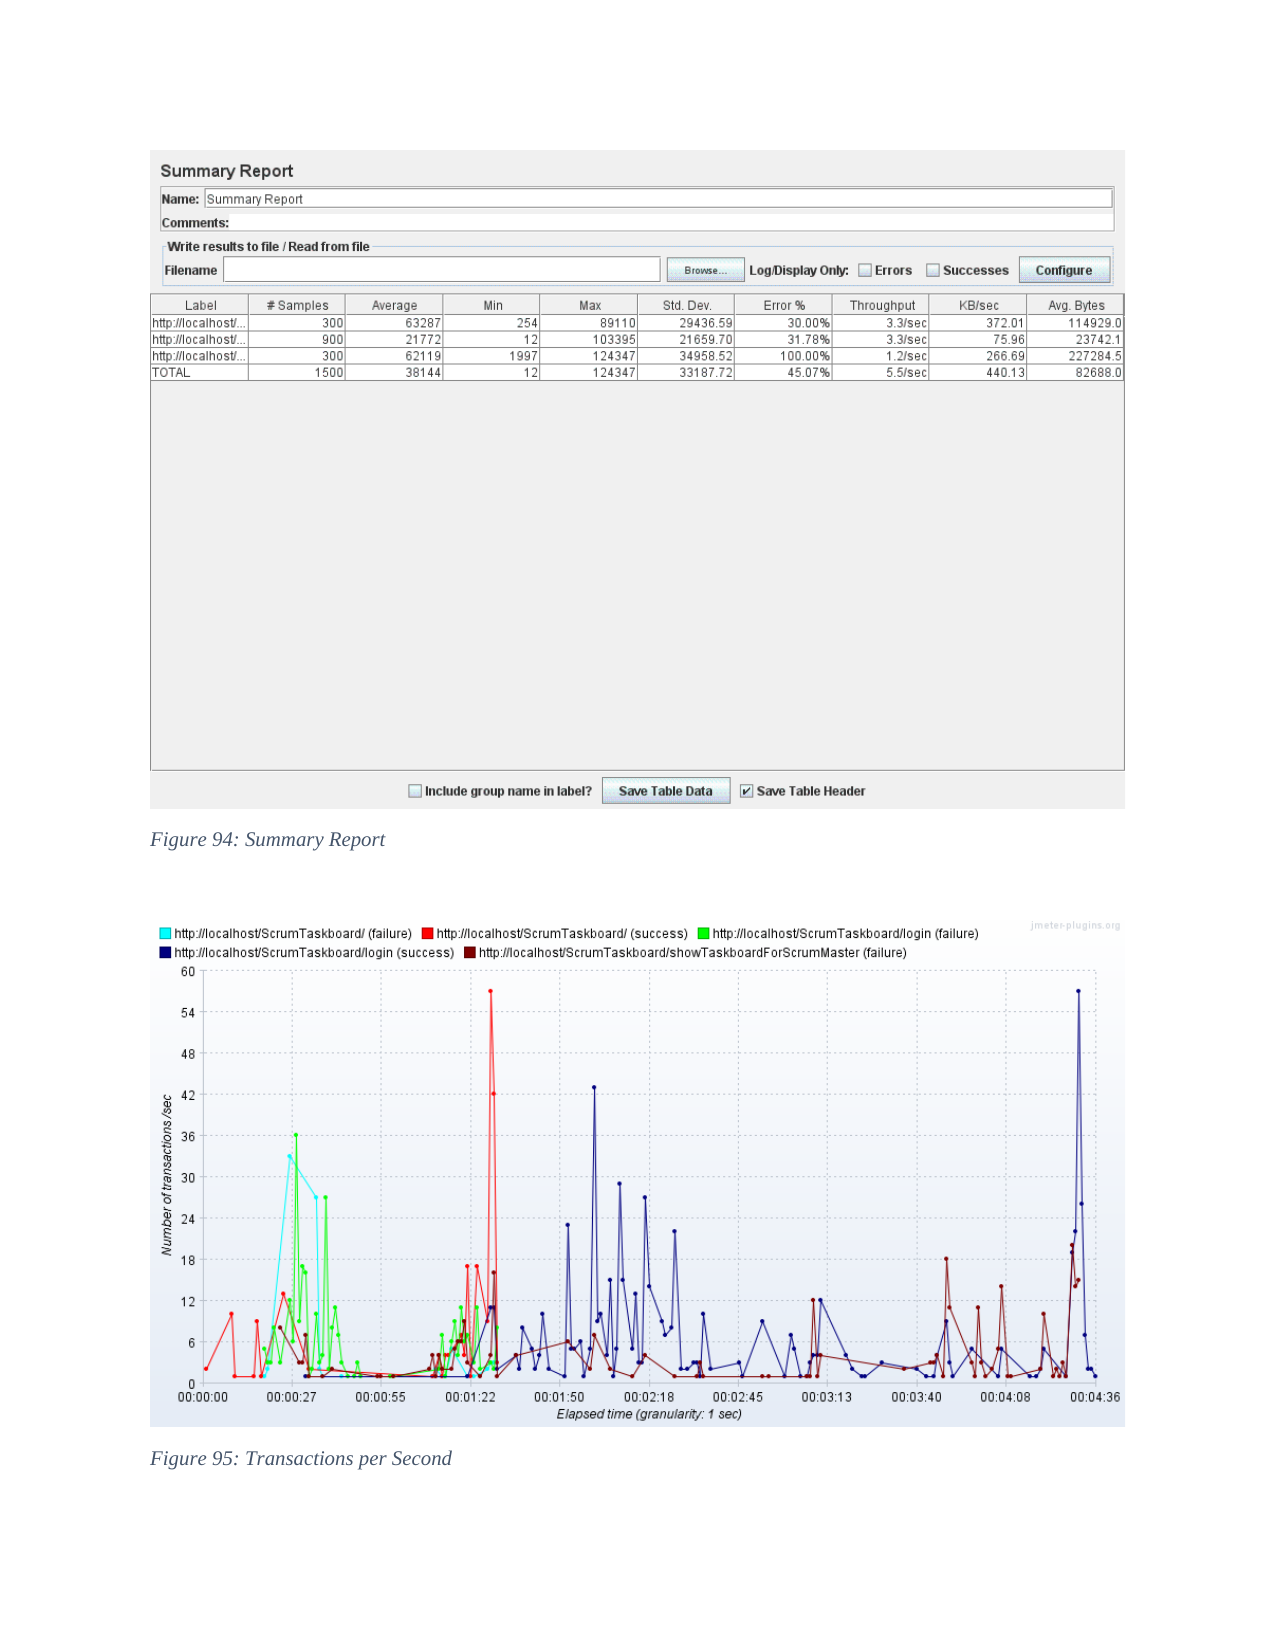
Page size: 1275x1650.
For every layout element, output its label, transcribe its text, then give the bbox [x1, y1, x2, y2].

text Figure 95: Transactions per Second [150, 1446, 1125, 1470]
picture [150, 150, 1125, 809]
text Figure 94: Summary Report [150, 827, 1125, 851]
picture [150, 918, 1125, 1427]
